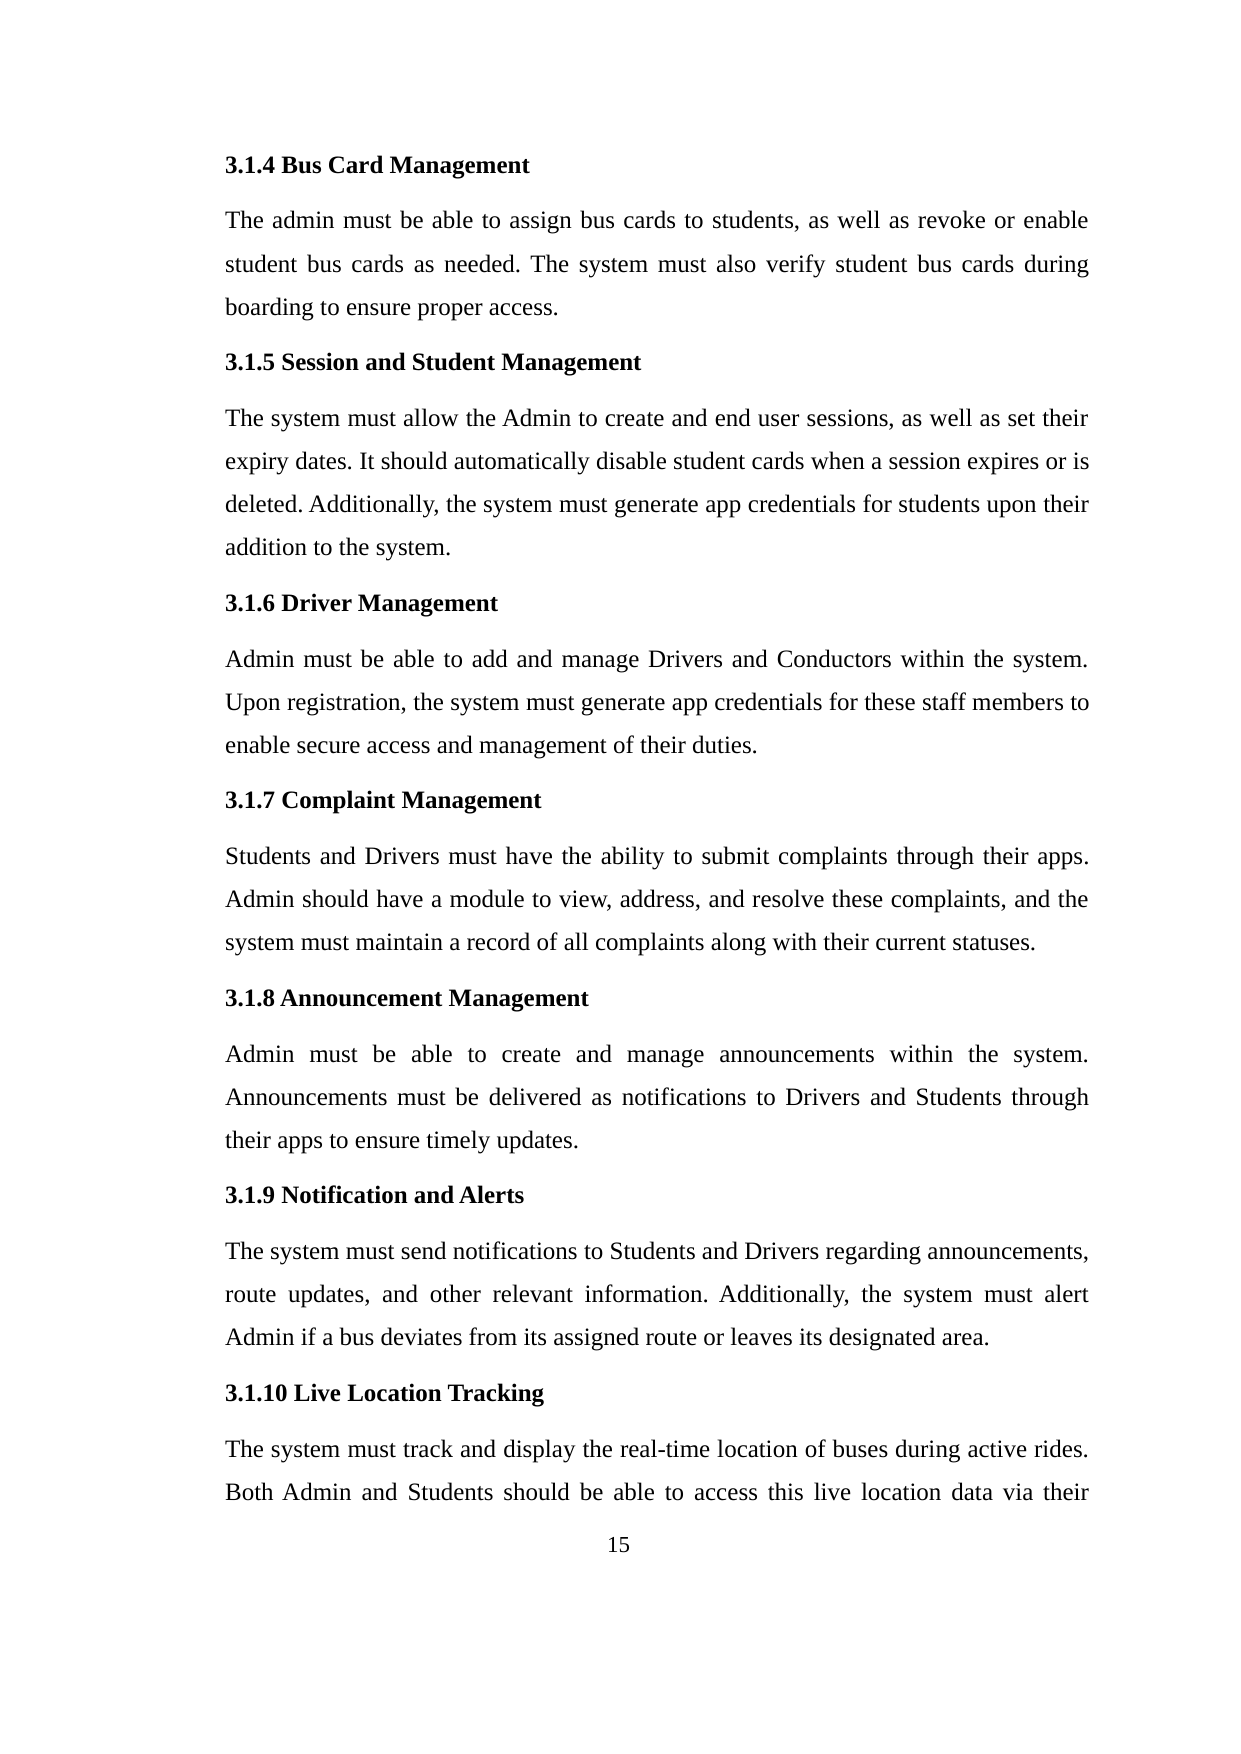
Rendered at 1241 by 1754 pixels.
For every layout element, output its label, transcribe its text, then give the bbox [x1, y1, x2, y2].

subtitle 3.1.5 Session and Student Management [225, 347, 1090, 376]
text Admin must be able to create and manage announcements within the system. Announcements must be delivered as notifications to Drivers and Students through their apps to ensure timely updates. [225, 1039, 1090, 1154]
subtitle 3.1.7 Complaint Management [225, 786, 1090, 814]
subtitle 3.1.9 Notification and Alerts [225, 1181, 1090, 1209]
text Admin must be able to add and manage Drivers and Conductors within the system. Upon registration, the system must generate app credentials for these staff members to enable secure access and management of their duties. [225, 644, 1090, 759]
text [225, 1434, 1090, 1506]
text The system must send notifications to Students and Drivers regarding announcements, route updates, and other relevant information. Additionally, the system must alert Admin if a bus deviates from its assigned route or leaves its designated area. [225, 1236, 1090, 1351]
text The system must allow the Admin to create and end user sessions, as well as set their expiry dates. It should automatically disable student cards when a session expires or is deleted. Additionally, the system must generate app credentials for students upon their addition to the system. [225, 403, 1090, 561]
subtitle 3.1.8 Announcement Management [225, 983, 1090, 1012]
subtitle 3.1.4 Bus Card Management [225, 150, 1090, 179]
text The admin must be able to assign bus cards to students, as well as revoke or enable student bus cards as needed. The system must also verify student bus cards during boarding to ensure proper access. [225, 206, 1090, 321]
text Students and Drivers must have the ability to submit complaints through their apps. Admin should have a module to view, address, and resolve these complaints, and the system must maintain a record of all complaints along with their current statuses. [225, 841, 1090, 956]
subtitle 3.1.10 Live Location Tracking [225, 1378, 1090, 1407]
subtitle 3.1.6 Driver Management [225, 588, 1090, 617]
